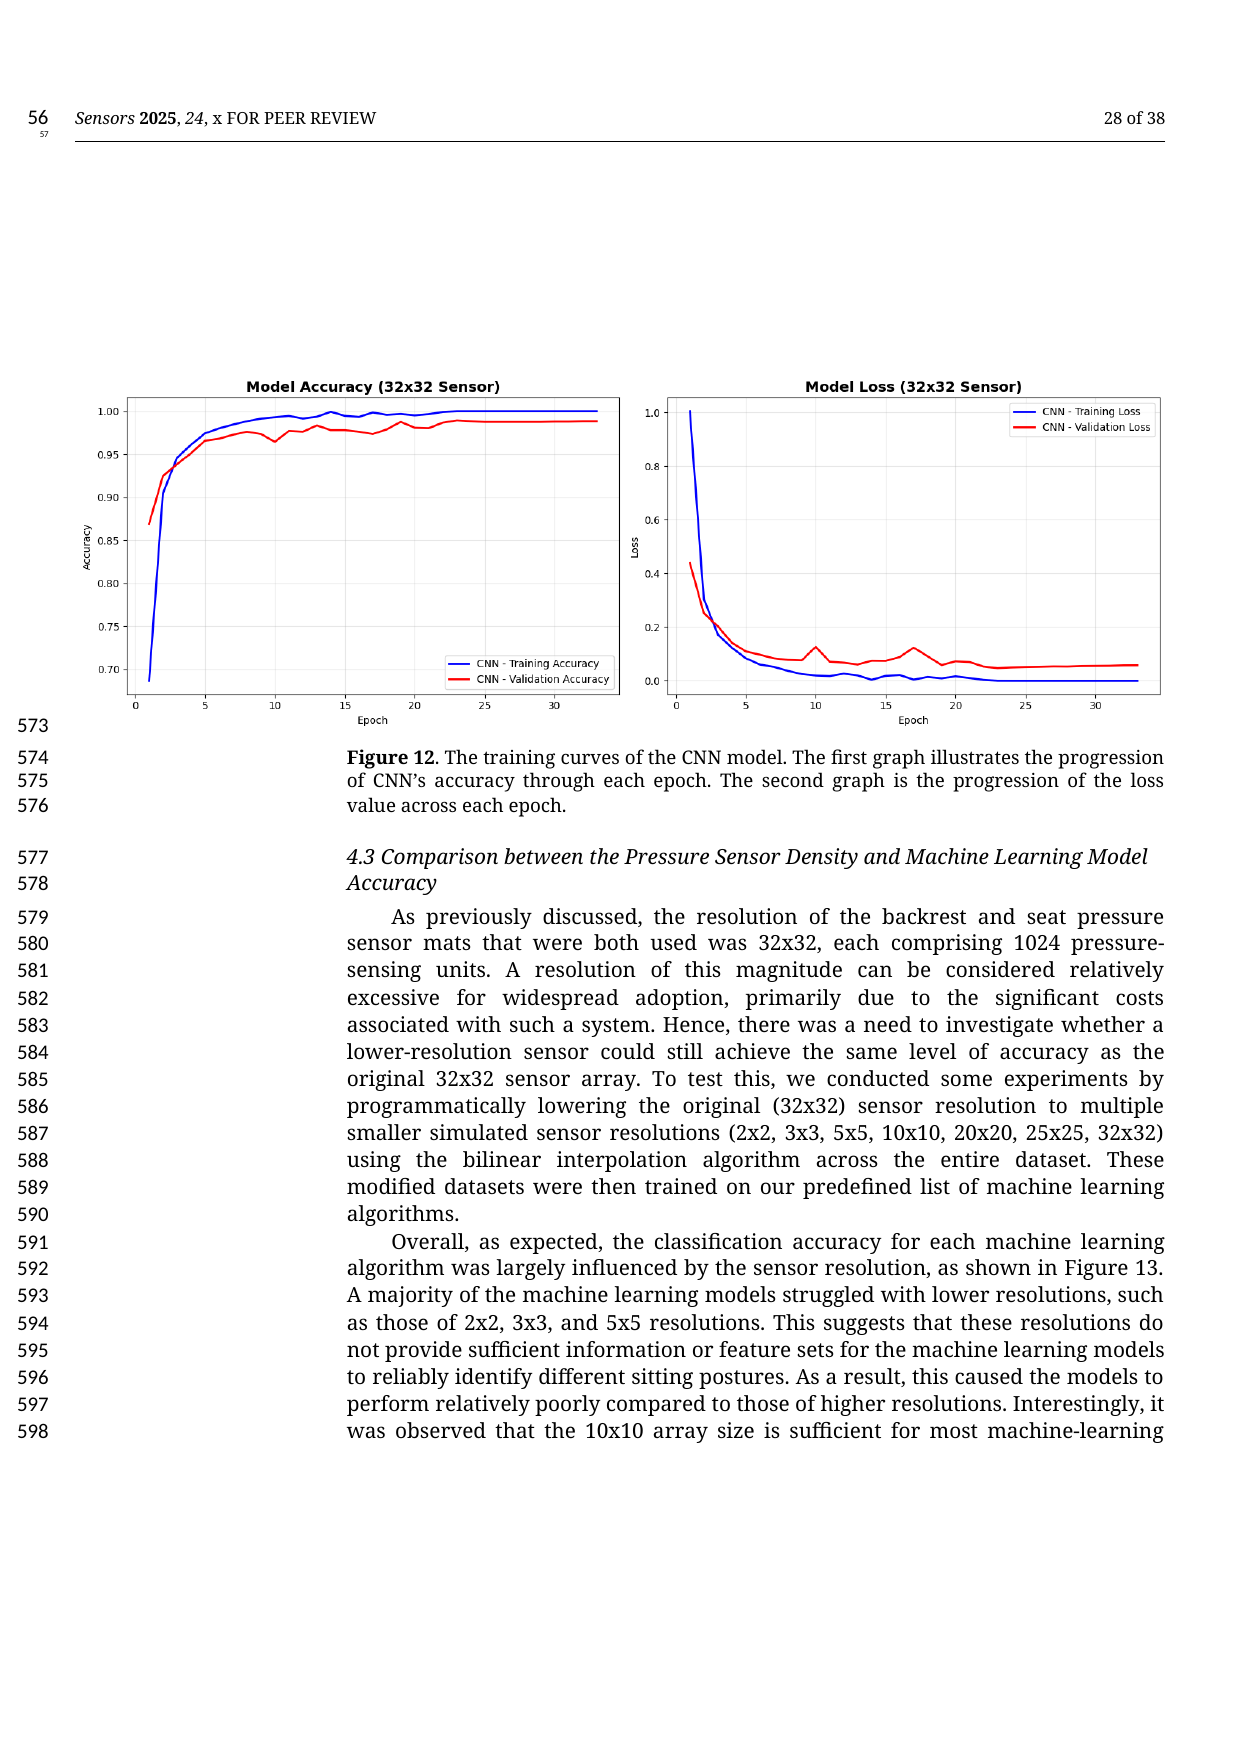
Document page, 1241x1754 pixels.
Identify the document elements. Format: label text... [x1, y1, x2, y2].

text Figure 12. The training curves of the CNN model. The first graph illustrates the progression of CNN’s accuracy through each epoch. The second graph is the progression of the loss value across each epoch. [347, 745, 1165, 818]
subtitle 4.3 Comparison between the Pressure Sensor Density and Machine Learning Model Accuracy [347, 843, 1165, 897]
text As previously discussed, the resolution of the backrest and seat pressure sensor mats that were both used was 32x32, each comprising 1024 pressure-sensing units. A resolution of this magnitude can be considered relatively excessive for widespread adoption, primarily due to the significant costs associated with such a system. Hence, there was a need to investigate whether a lower-resolution sensor could still achieve the same level of accuracy as the original 32x32 sensor array. To test this, we conducted some experiments by programmatically lowering the original (32x32) sensor resolution to multiple smaller simulated sensor resolutions (2x2, 3x3, 5x5, 10x10, 20x20, 25x25, 32x32) using the bilinear interpolation algorithm across the entire dataset. These modified datasets were then trained on our predefined list of machine learning algorithms. [347, 903, 1165, 1228]
picture [75, 373, 1166, 733]
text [347, 1228, 1165, 1444]
